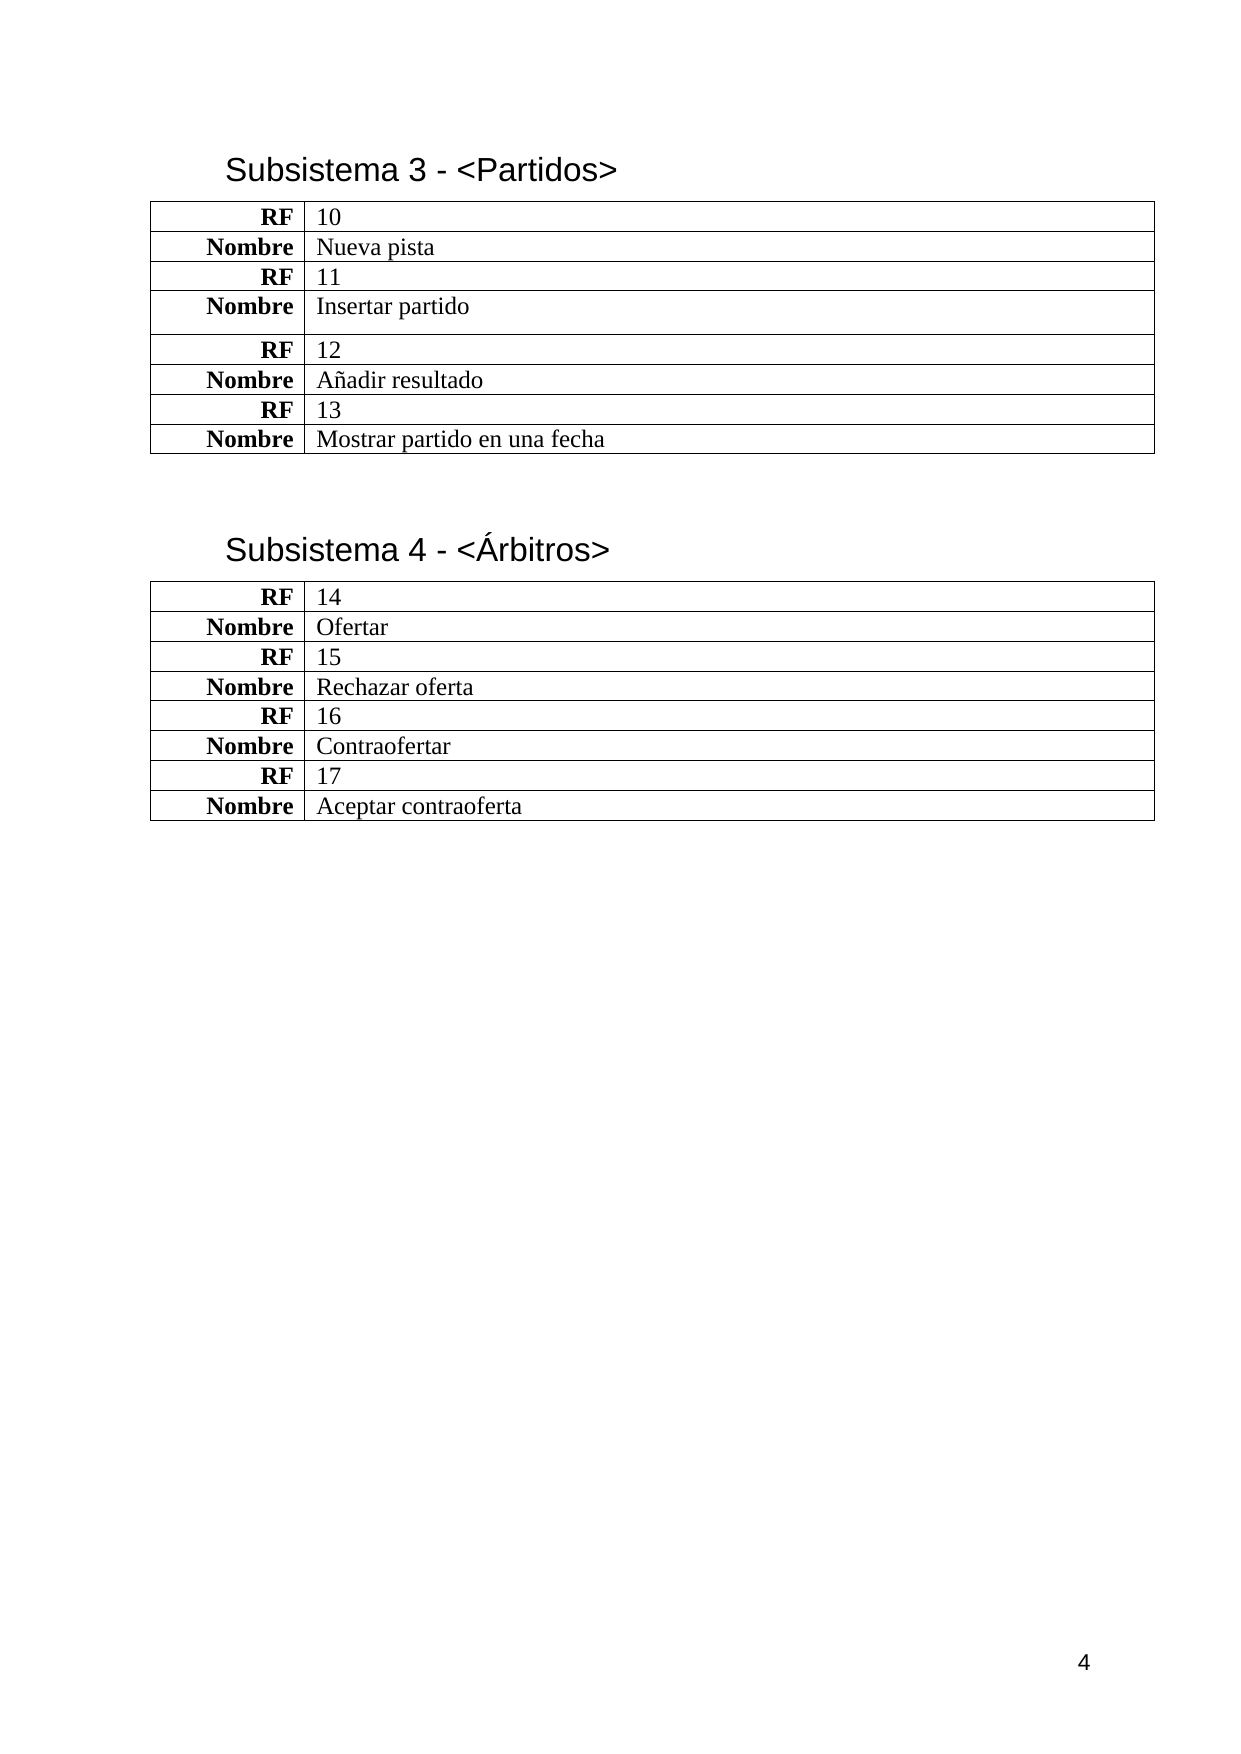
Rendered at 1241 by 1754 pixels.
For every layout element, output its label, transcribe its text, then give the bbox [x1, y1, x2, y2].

table_cell RF [151, 642, 304, 671]
table_cell Nombre [151, 425, 304, 453]
table_cell Contraofertar [305, 731, 1154, 760]
table_header RF [151, 202, 304, 231]
table_cell Rechazar oferta [305, 672, 1154, 700]
table_cell Nombre [151, 232, 304, 261]
table_cell Ofertar [305, 612, 1154, 641]
table_cell Nombre [151, 731, 304, 760]
subtitle Subsistema 4 - <Árbitros> [150, 530, 1090, 569]
table_cell 13 [305, 395, 1154, 423]
table_cell Mostrar partido en una fecha [305, 425, 1154, 453]
subtitle Subsistema 3 - <Partidos> [150, 150, 1090, 188]
table_cell 15 [305, 642, 1154, 671]
table_cell Aceptar contraoferta [305, 791, 1154, 819]
table_header 10 [305, 202, 1154, 231]
table_cell RF [151, 262, 304, 290]
table_cell Nombre [151, 791, 304, 819]
table_cell 16 [305, 701, 1154, 730]
table_cell Insertar partido [305, 291, 1154, 334]
table_cell RF [151, 335, 304, 364]
table_cell 17 [305, 761, 1154, 790]
table_cell 11 [305, 262, 1154, 290]
table_cell Añadir resultado [305, 365, 1154, 394]
table_cell Nombre [151, 612, 304, 641]
table_cell RF [151, 701, 304, 730]
table_cell Nueva pista [305, 232, 1154, 261]
table_cell RF [151, 761, 304, 790]
table_cell Nombre [151, 291, 304, 334]
table_cell Nombre [151, 672, 304, 700]
table_cell Nombre [151, 365, 304, 394]
table_header RF [151, 582, 304, 611]
table_header 14 [305, 582, 1154, 611]
table_cell 12 [305, 335, 1154, 364]
table_cell RF [151, 395, 304, 423]
